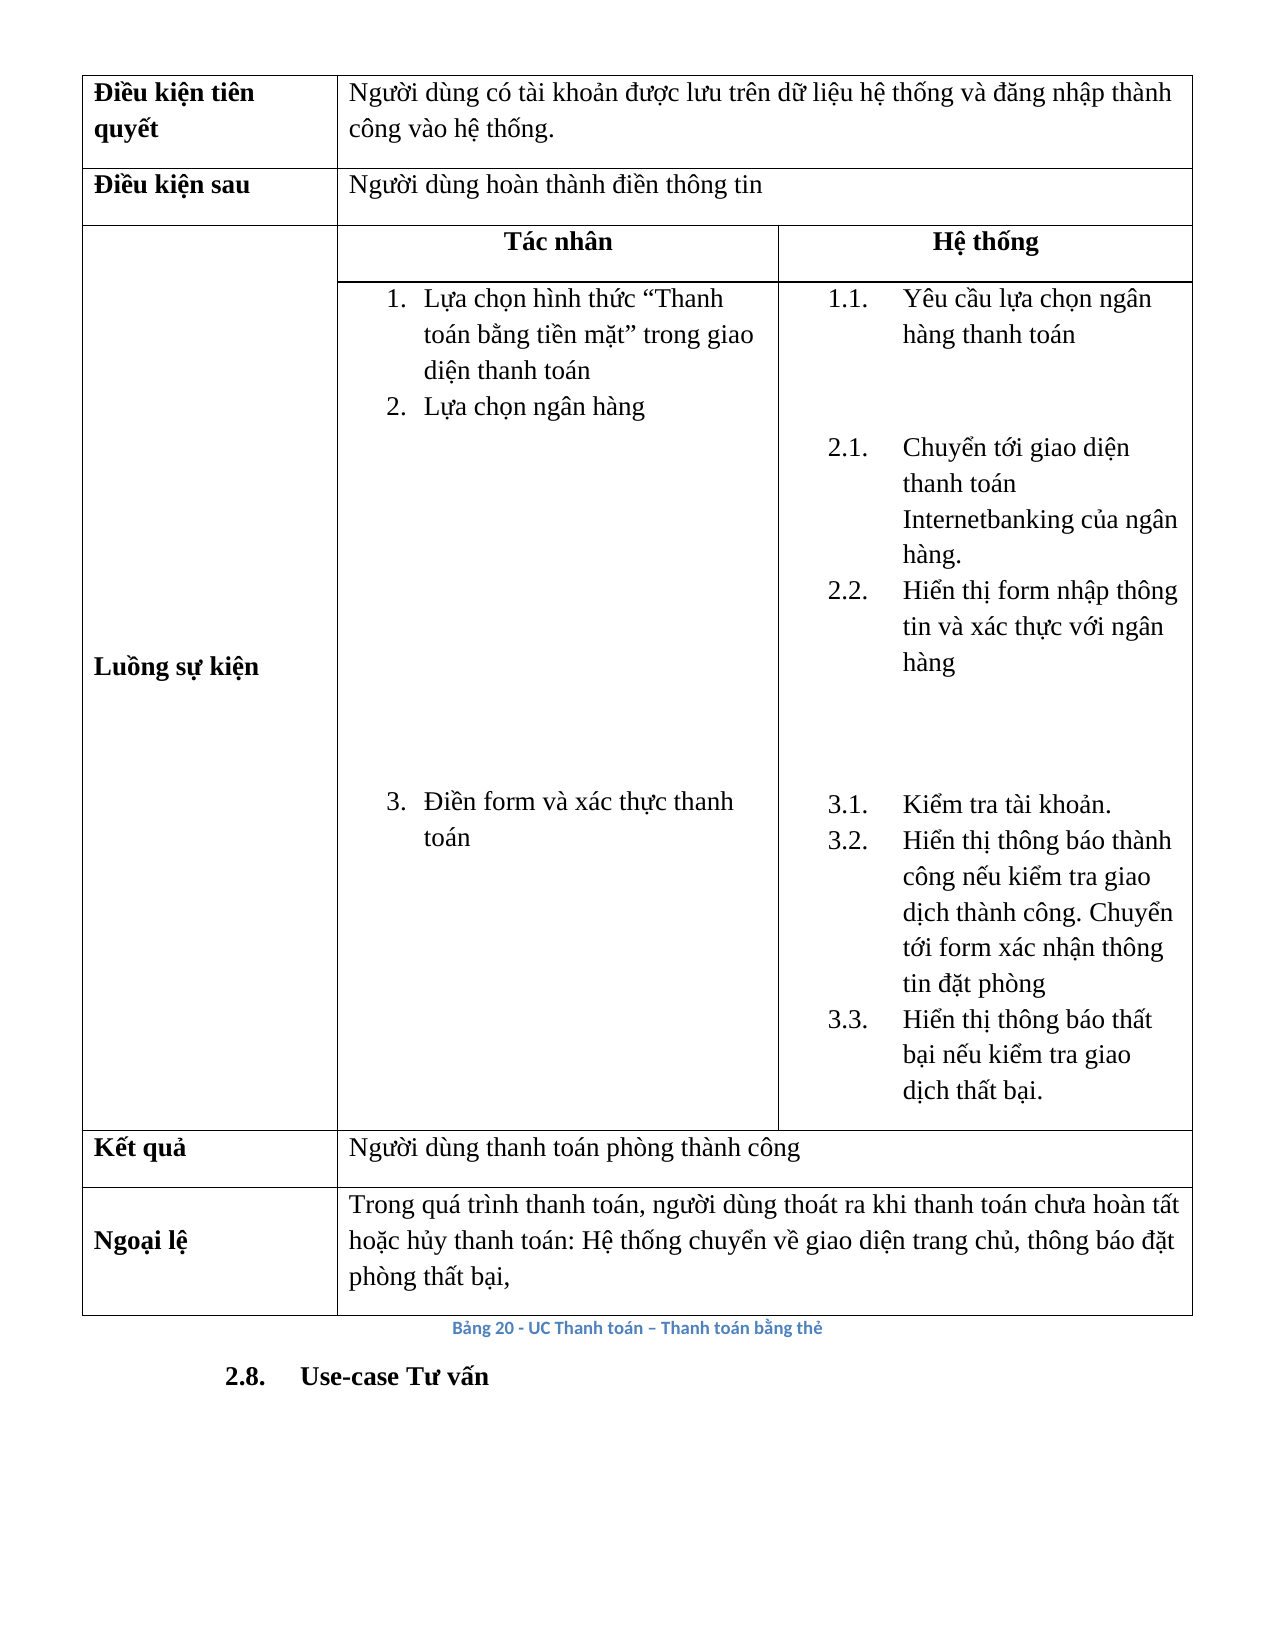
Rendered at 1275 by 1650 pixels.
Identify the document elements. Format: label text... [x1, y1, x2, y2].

table_cell Điều kiện tiên quyết [83, 76, 337, 168]
table_cell Tác nhân [338, 226, 778, 281]
table_cell Người dùng hoàn thành điền thông tin [338, 169, 1192, 224]
table_cell Trong quá trình thanh toán, người dùng thoát ra khi thanh toán chưa hoàn tất hoặc hủy thanh toán: Hệ thống chuyển về giao diện trang chủ, thông báo đặt phòng thất bại, [338, 1188, 1192, 1315]
text Bảng 20 - UC Thanh toán – Thanh toán bằng thẻ [75, 1316, 1200, 1339]
table_cell Luồng sự kiện [83, 226, 337, 1130]
table_cell Người dùng thanh toán phòng thành công [338, 1131, 1192, 1187]
table_cell Lựa chọn hình thức “Thanh toán bằng tiền mặt” trong giao diện thanh toán Lựa chọn ngân hàng Điền form và xác thực thanh toán [338, 283, 778, 1130]
table_cell Yêu cầu lựa chọn ngân hàng thanh toán Chuyển tới giao diện thanh toán Internetbanking của ngân hàng. Hiển thị form nhập thông tin và xác thực với ngân hàng Kiểm tra tài khoản. Hiển thị thông báo thành công nếu kiểm tra giao dịch thành công. Chuyển tới form xác nhận thông tin đặt phòng Hiển thị thông báo thất bại nếu kiểm tra giao dịch thất bại. [779, 283, 1192, 1130]
list Use-case Tư vấn [225, 1360, 1200, 1391]
table_cell Hệ thống [779, 226, 1192, 281]
table_cell Kết quả [83, 1131, 337, 1187]
table_cell Ngoại lệ [83, 1188, 337, 1315]
table_cell Điều kiện sau [83, 169, 337, 224]
table_cell Người dùng có tài khoản được lưu trên dữ liệu hệ thống và đăng nhập thành công vào hệ thống. [338, 76, 1192, 168]
